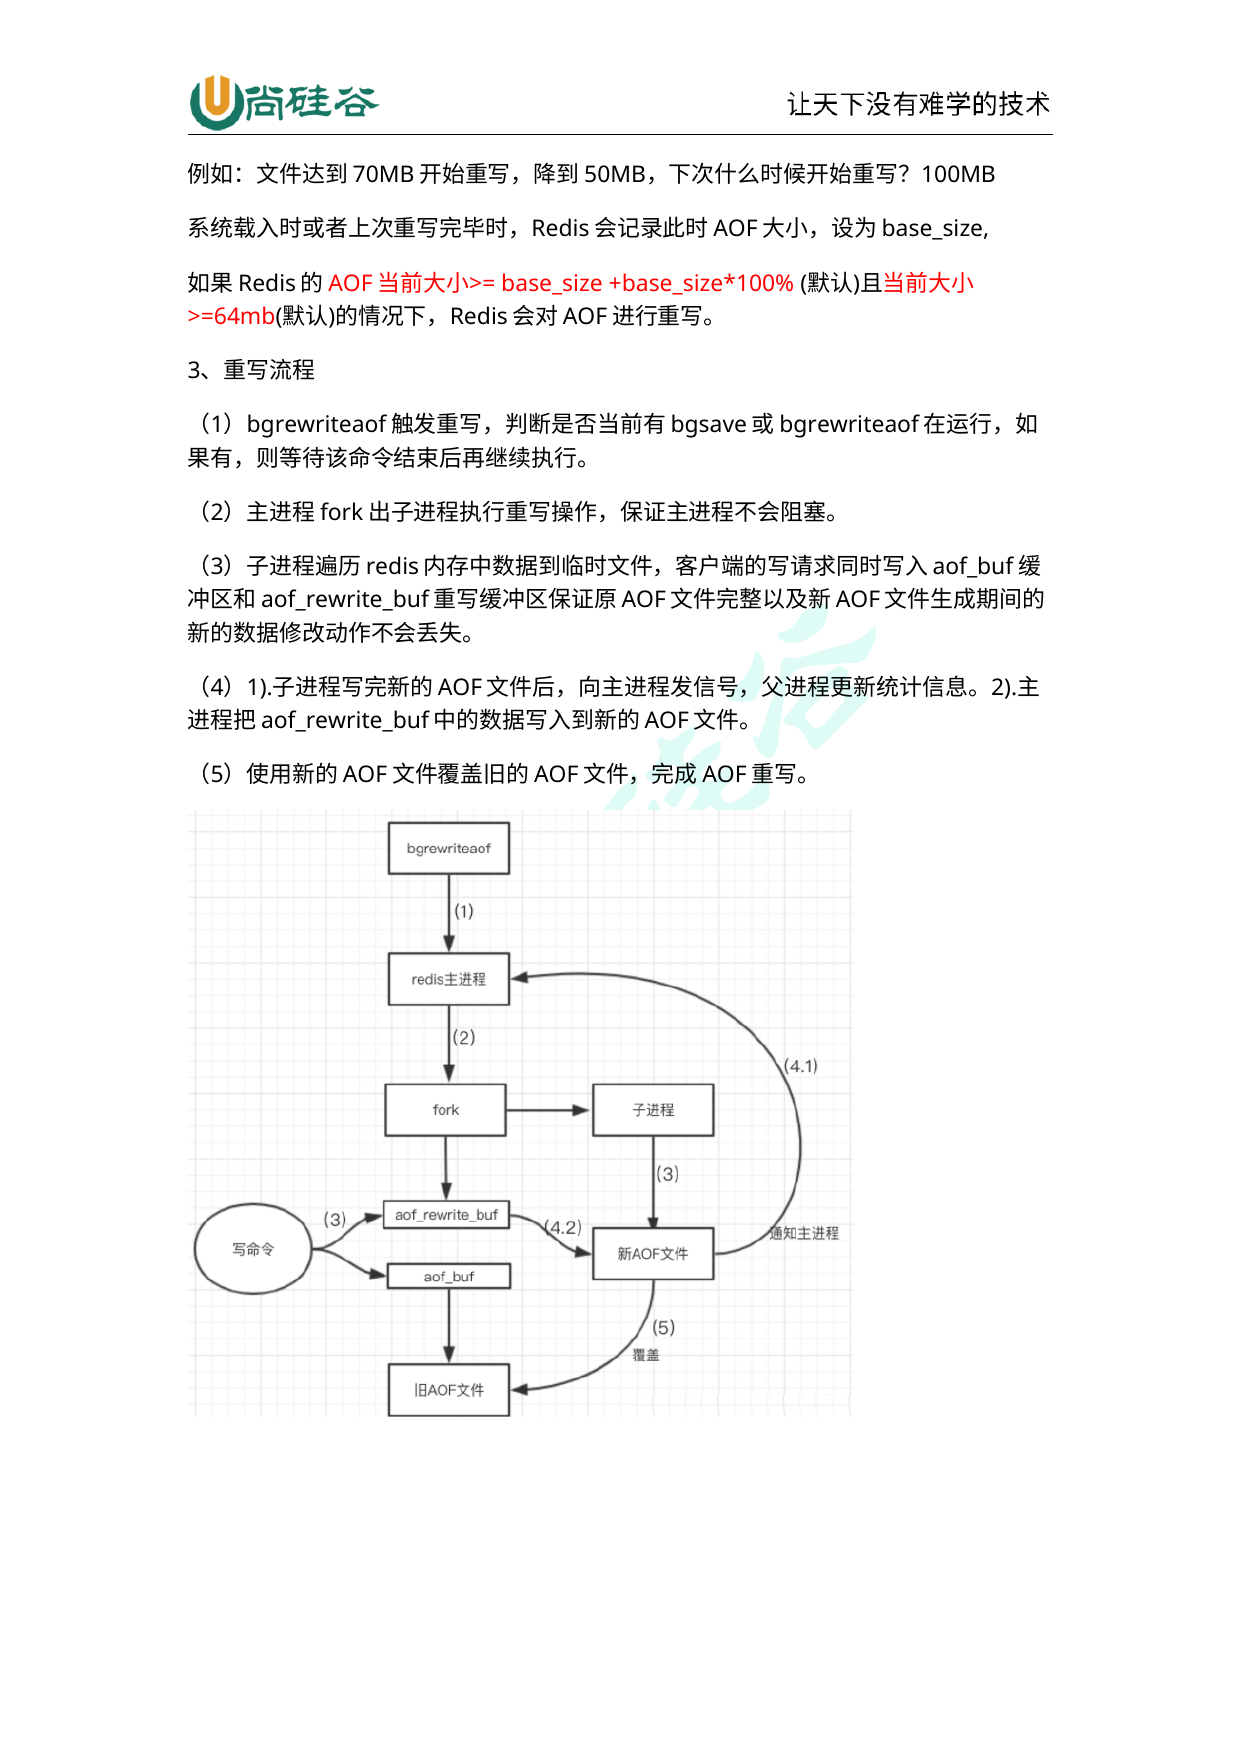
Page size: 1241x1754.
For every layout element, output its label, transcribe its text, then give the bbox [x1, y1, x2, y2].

picture [187, 810, 854, 1417]
text （1）bgrewriteaof触发重写，判断是否当前有bgsave或bgrewriteaof在运行，如果有，则等待该命令结束后再继续执行。 [187, 406, 1053, 473]
text （4）1).子进程写完新的AOF文件后，向主进程发信号，父进程更新统计信息。2).主进程把aof_rewrite_buf中的数据写入到新的AOF文件。 [187, 668, 1053, 735]
text 系统载入时或者上次重写完毕时，Redis会记录此时AOF大小，设为base_size, [187, 210, 1053, 244]
text 例如：文件达到70MB开始重写，降到50MB，下次什么时候开始重写？100MB [187, 156, 1053, 189]
text （5）使用新的AOF文件覆盖旧的AOF文件，完成AOF重写。 [187, 756, 1053, 789]
text 如果Redis的AOF当前大小>= base_size +base_size*100% (默认)且当前大小>=64mb(默认)的情况下，Redis会对AOF进行重写。 [187, 264, 1053, 331]
picture [187, 73, 1053, 132]
text （2）主进程fork出子进程执行重写操作，保证主进程不会阻塞。 [187, 493, 1053, 527]
text 3、重写流程 [187, 352, 1053, 385]
text （3）子进程遍历redis内存中数据到临时文件，客户端的写请求同时写入aof_buf缓冲区和aof_rewrite_buf重写缓冲区保证原AOF文件完整以及新AOF文件生成期间的新的数据修改动作不会丢失。 [187, 548, 1053, 648]
